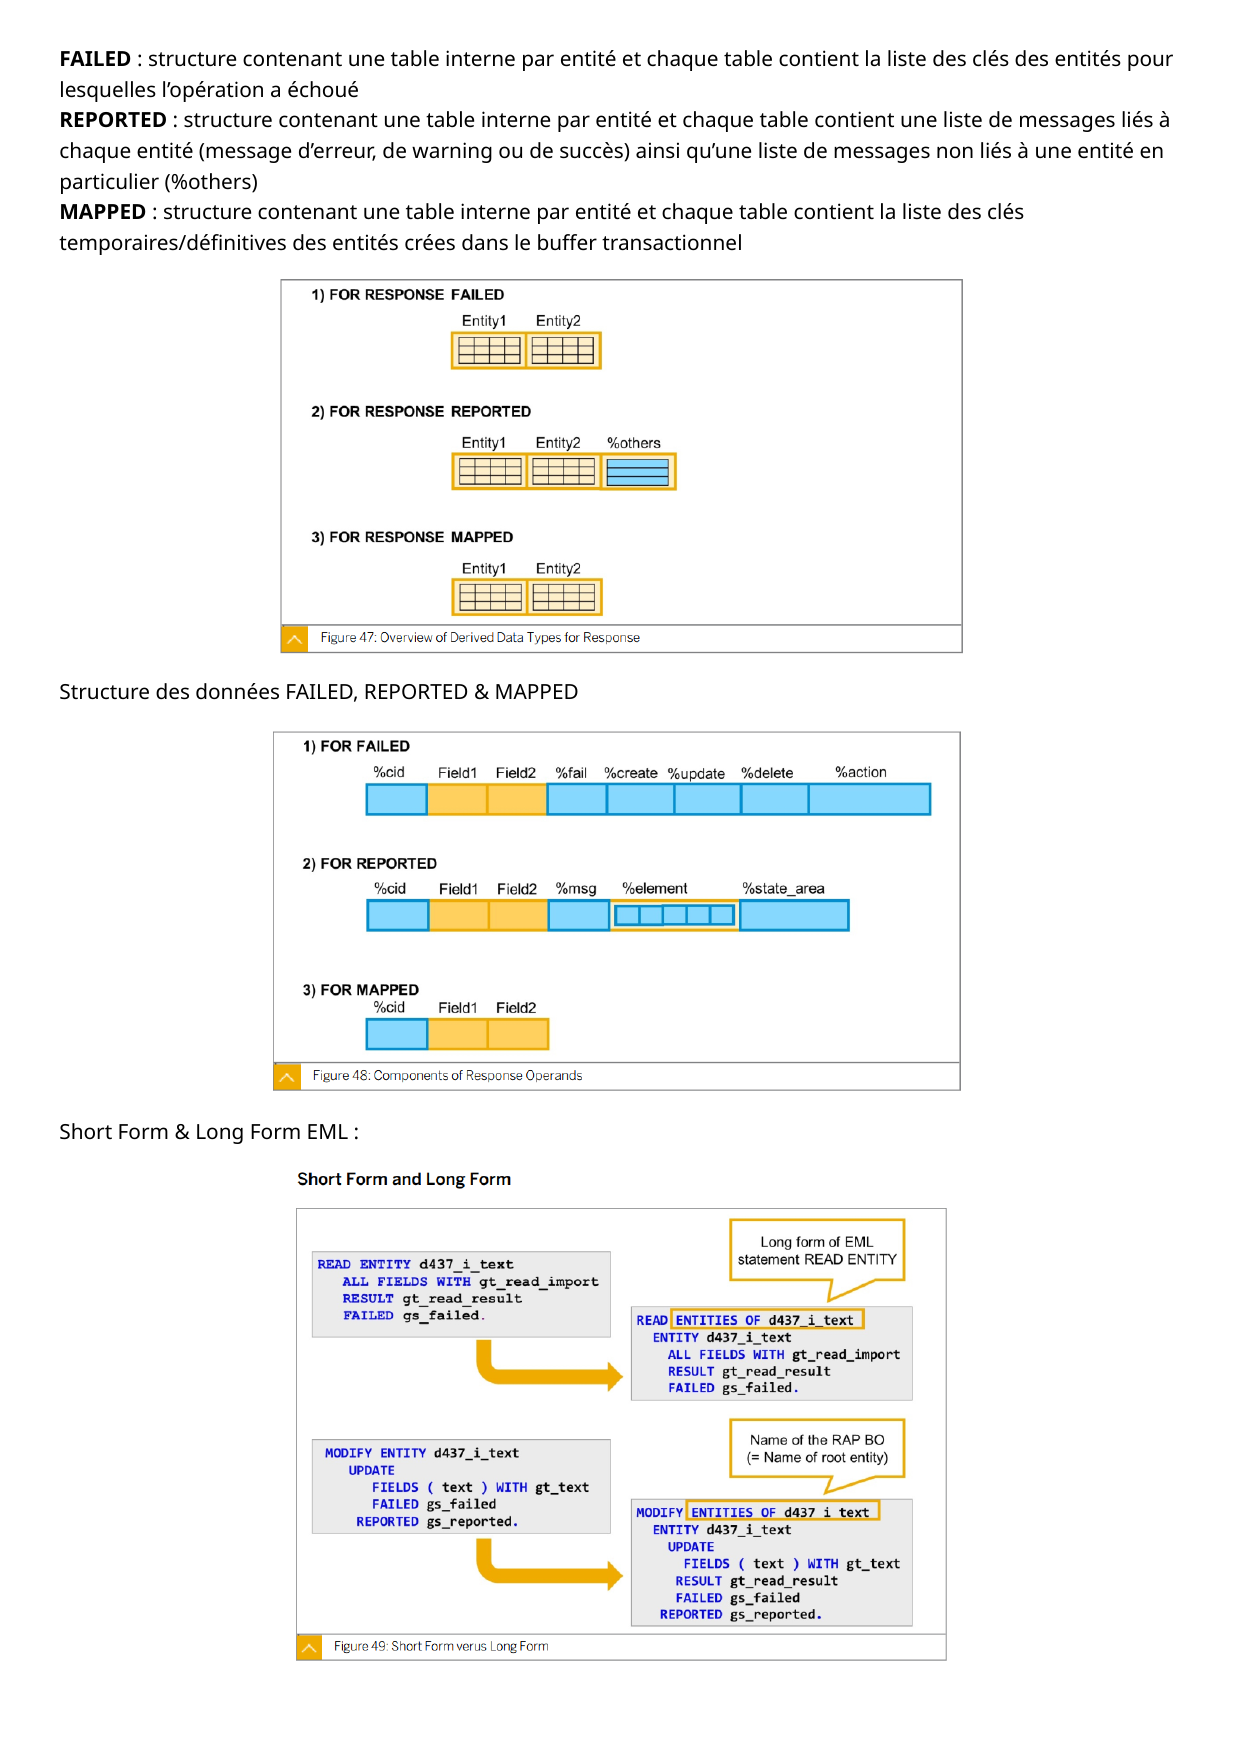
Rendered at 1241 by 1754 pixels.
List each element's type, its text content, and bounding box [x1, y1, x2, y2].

text Structure des données FAILED, REPORTED & MAPPED [59, 677, 1181, 706]
picture [287, 1164, 953, 1666]
picture [273, 275, 967, 659]
text FAILED : structure contenant une table interne par entité et chaque table contient la liste des clés des entités pour lesquelles l’opération a échoué REPORTED : structure contenant une table interne par entité et chaque table contient une liste de messages liés à chaque entité (message d’erreur, de warning ou de succès) ainsi qu’une liste de messages non liés à une entité en particulier (%others) MAPPED : structure contenant une table interne par entité et chaque table contient la liste des clés temporaires/définitives des entités crées dans le buffer transactionnel [59, 44, 1181, 257]
picture [265, 724, 975, 1098]
text Short Form & Long Form EML : [59, 1117, 1181, 1146]
